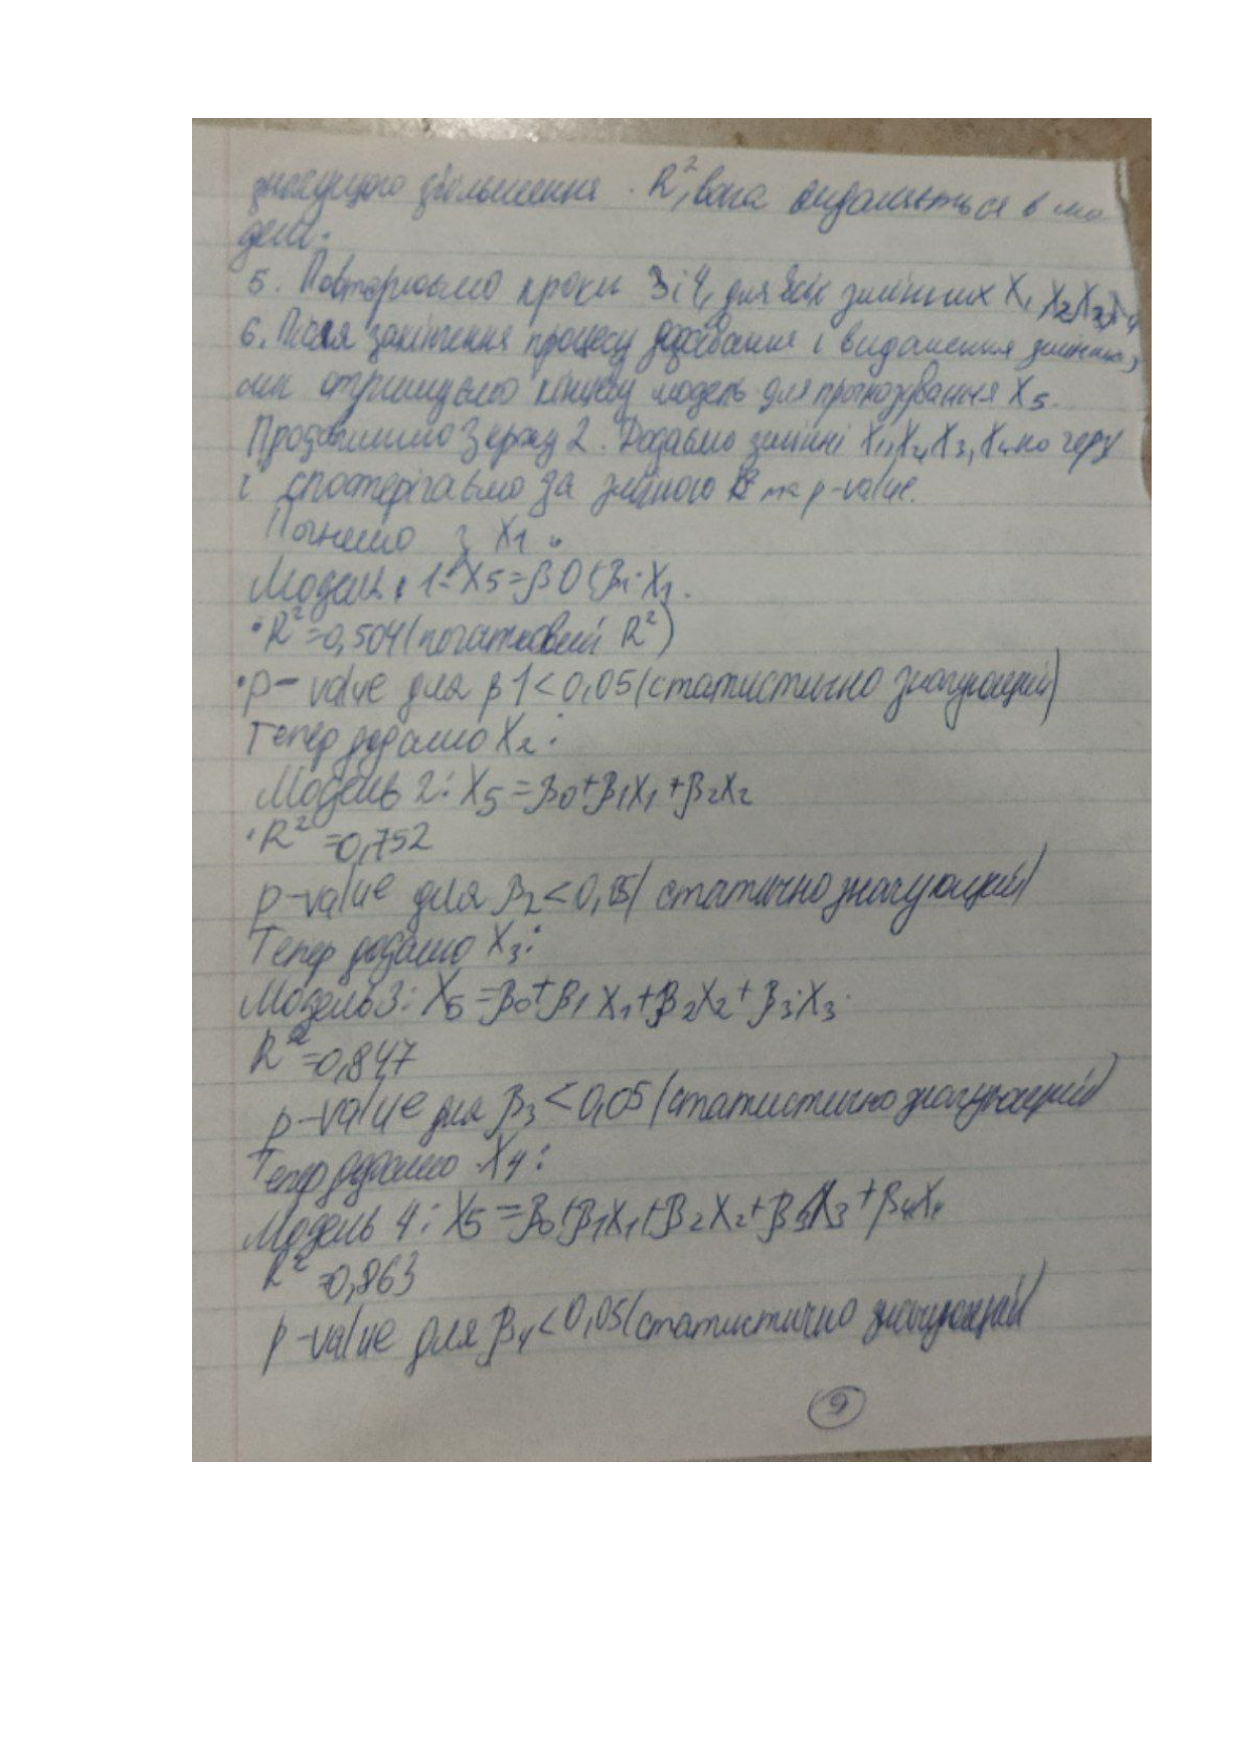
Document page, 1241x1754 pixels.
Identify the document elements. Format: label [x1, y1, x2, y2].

picture [192, 118, 1152, 1462]
